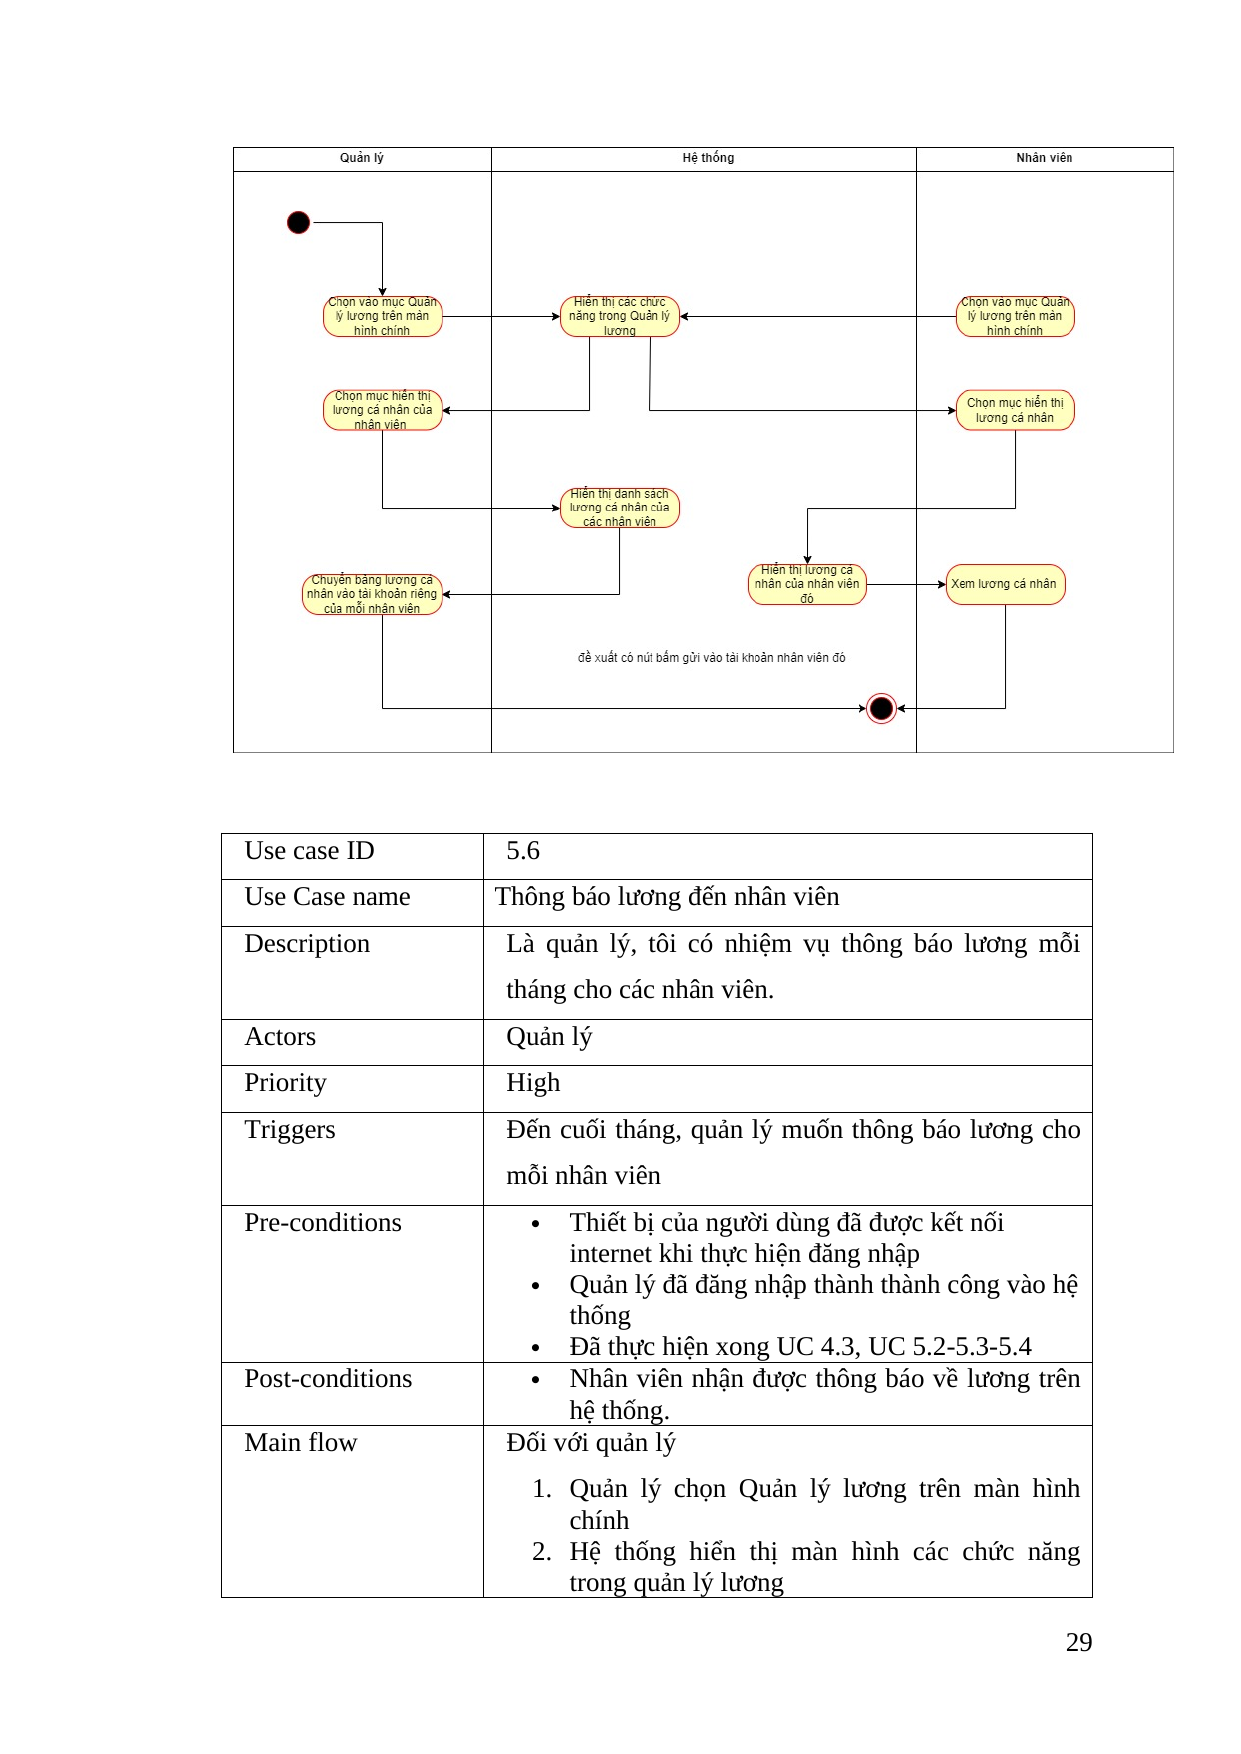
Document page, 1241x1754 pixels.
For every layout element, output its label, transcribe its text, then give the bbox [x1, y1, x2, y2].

table_cell Quản lý [484, 1020, 1092, 1065]
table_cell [484, 1426, 1092, 1597]
table_cell Post-conditions [222, 1363, 483, 1425]
table_cell Đến cuối tháng, quản lý muốn thông báo lương cho mỗi nhân viên [484, 1113, 1092, 1205]
table_cell Priority [222, 1066, 483, 1112]
table_cell Triggers [222, 1113, 483, 1205]
table_header 5.6 [484, 834, 1092, 879]
table_cell Nhân viên nhận được thông báo về lương trên hệ thống. [484, 1363, 1092, 1425]
table_cell Là quản lý, tôi có nhiệm vụ thông báo lương mỗi tháng cho các nhân viên. [484, 927, 1092, 1019]
picture [233, 147, 1174, 753]
table_cell Thiết bị của người dùng đã được kết nối internet khi thực hiện đăng nhập Quản lý đã đăng nhập thành thành công vào hệ thống Đã thực hiện xong UC 4.3, UC 5.2-5.3-5.4 [484, 1206, 1092, 1362]
table_cell Description [222, 927, 483, 1019]
table_cell Use Case name [222, 880, 483, 926]
table_cell Main flow [222, 1426, 483, 1597]
table_cell Thông báo lương đến nhân viên [484, 880, 1092, 926]
table_cell High [484, 1066, 1092, 1112]
table_cell Actors [222, 1020, 483, 1065]
table_header Use case ID [222, 834, 483, 879]
table_cell Pre-conditions [222, 1206, 483, 1362]
